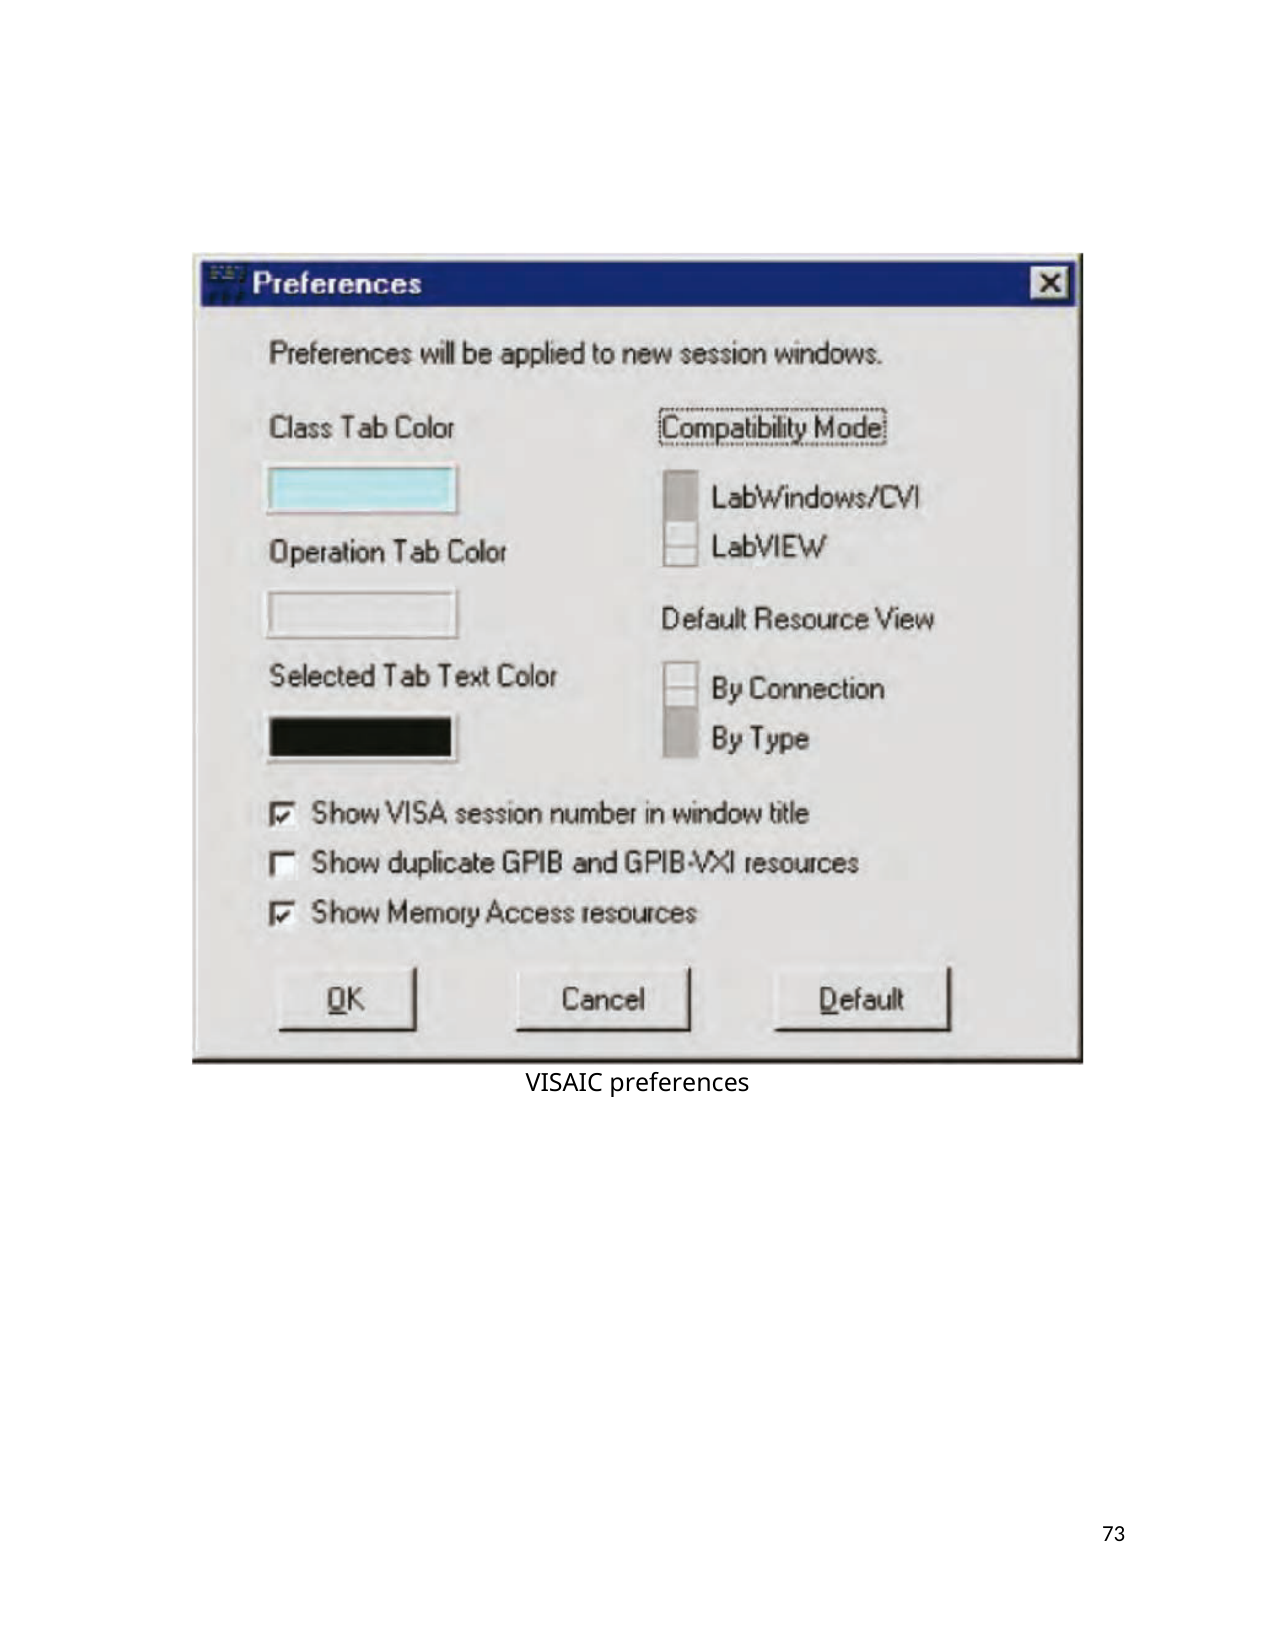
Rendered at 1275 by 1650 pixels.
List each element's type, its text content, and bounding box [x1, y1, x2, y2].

text VISAIC preferences [150, 1064, 1125, 1099]
